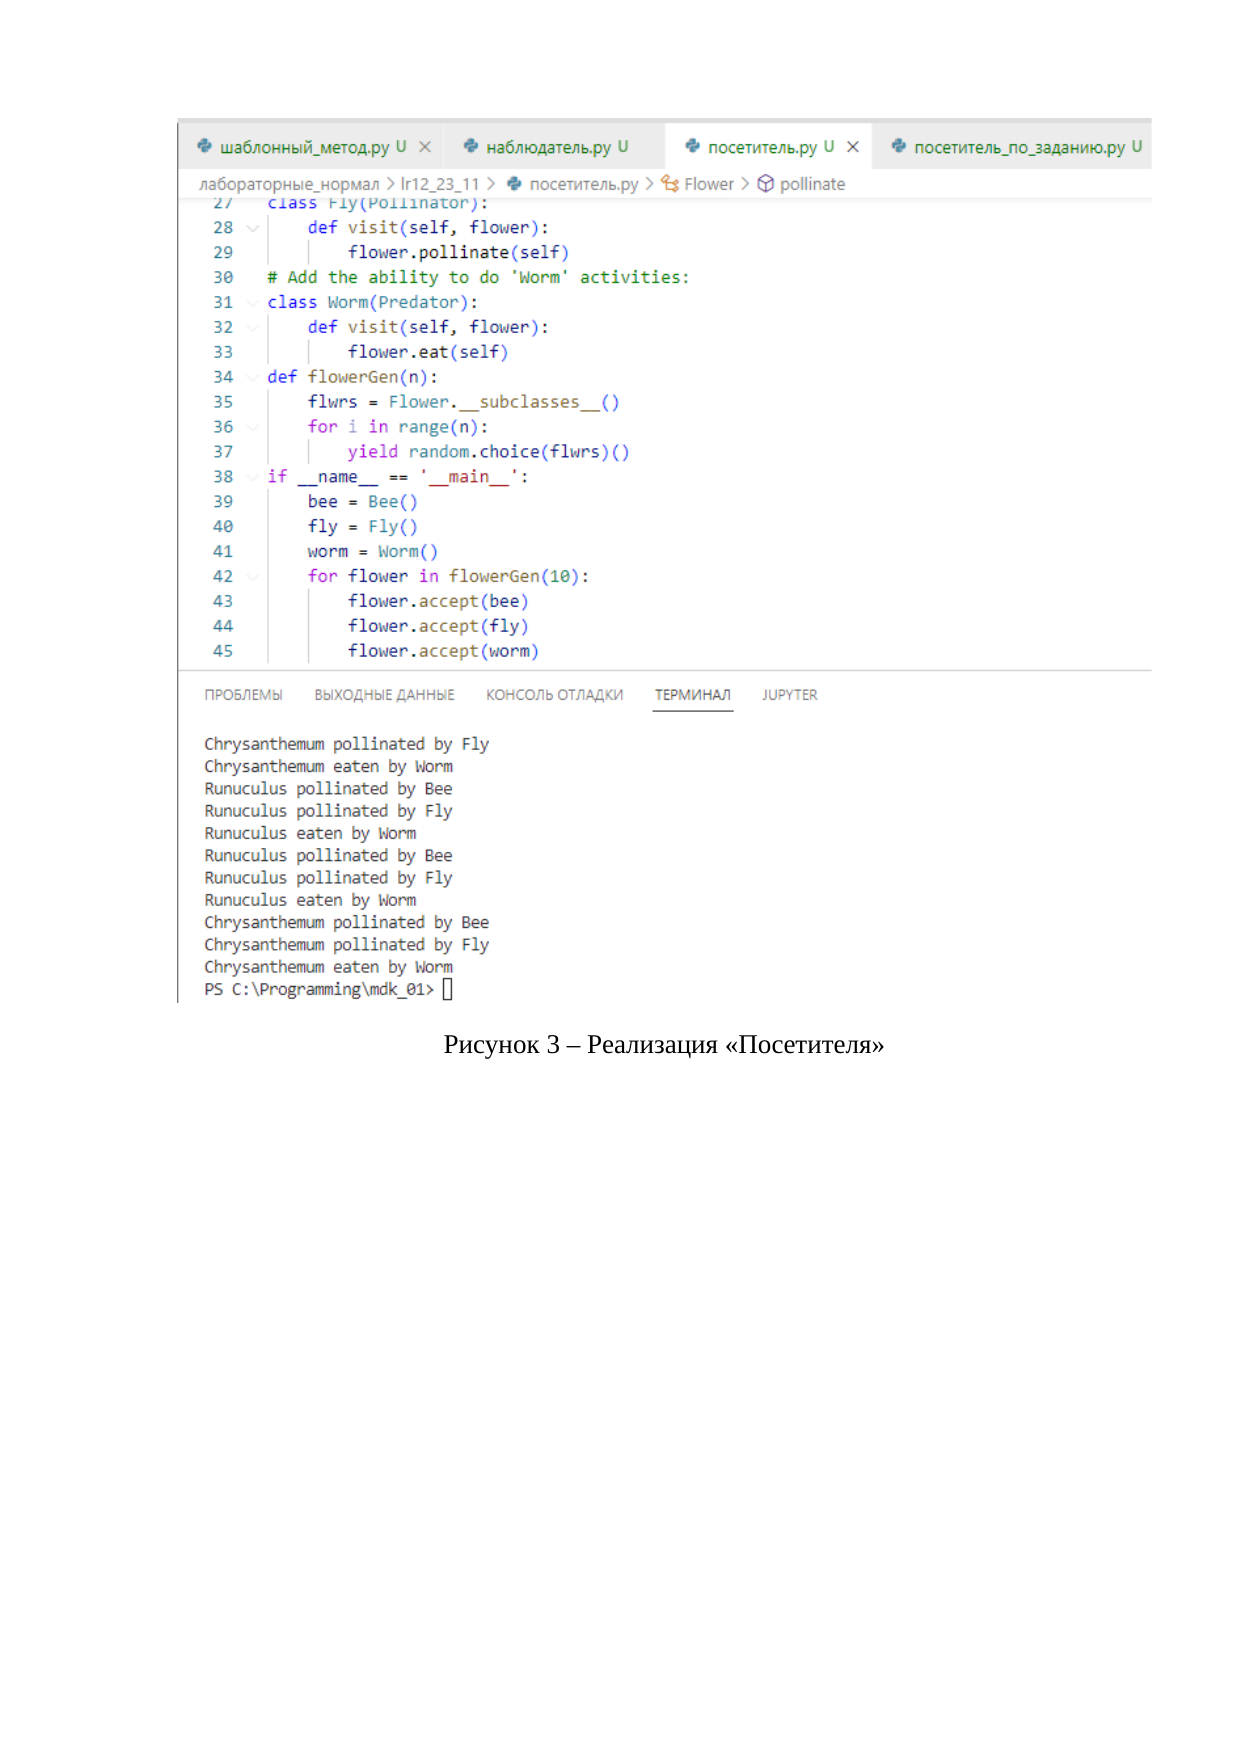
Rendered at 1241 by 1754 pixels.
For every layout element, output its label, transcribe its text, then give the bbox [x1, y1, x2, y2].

text Рисунок 3 – Реализация «Посетителя» [177, 1029, 1152, 1060]
picture [177, 118, 1152, 1003]
